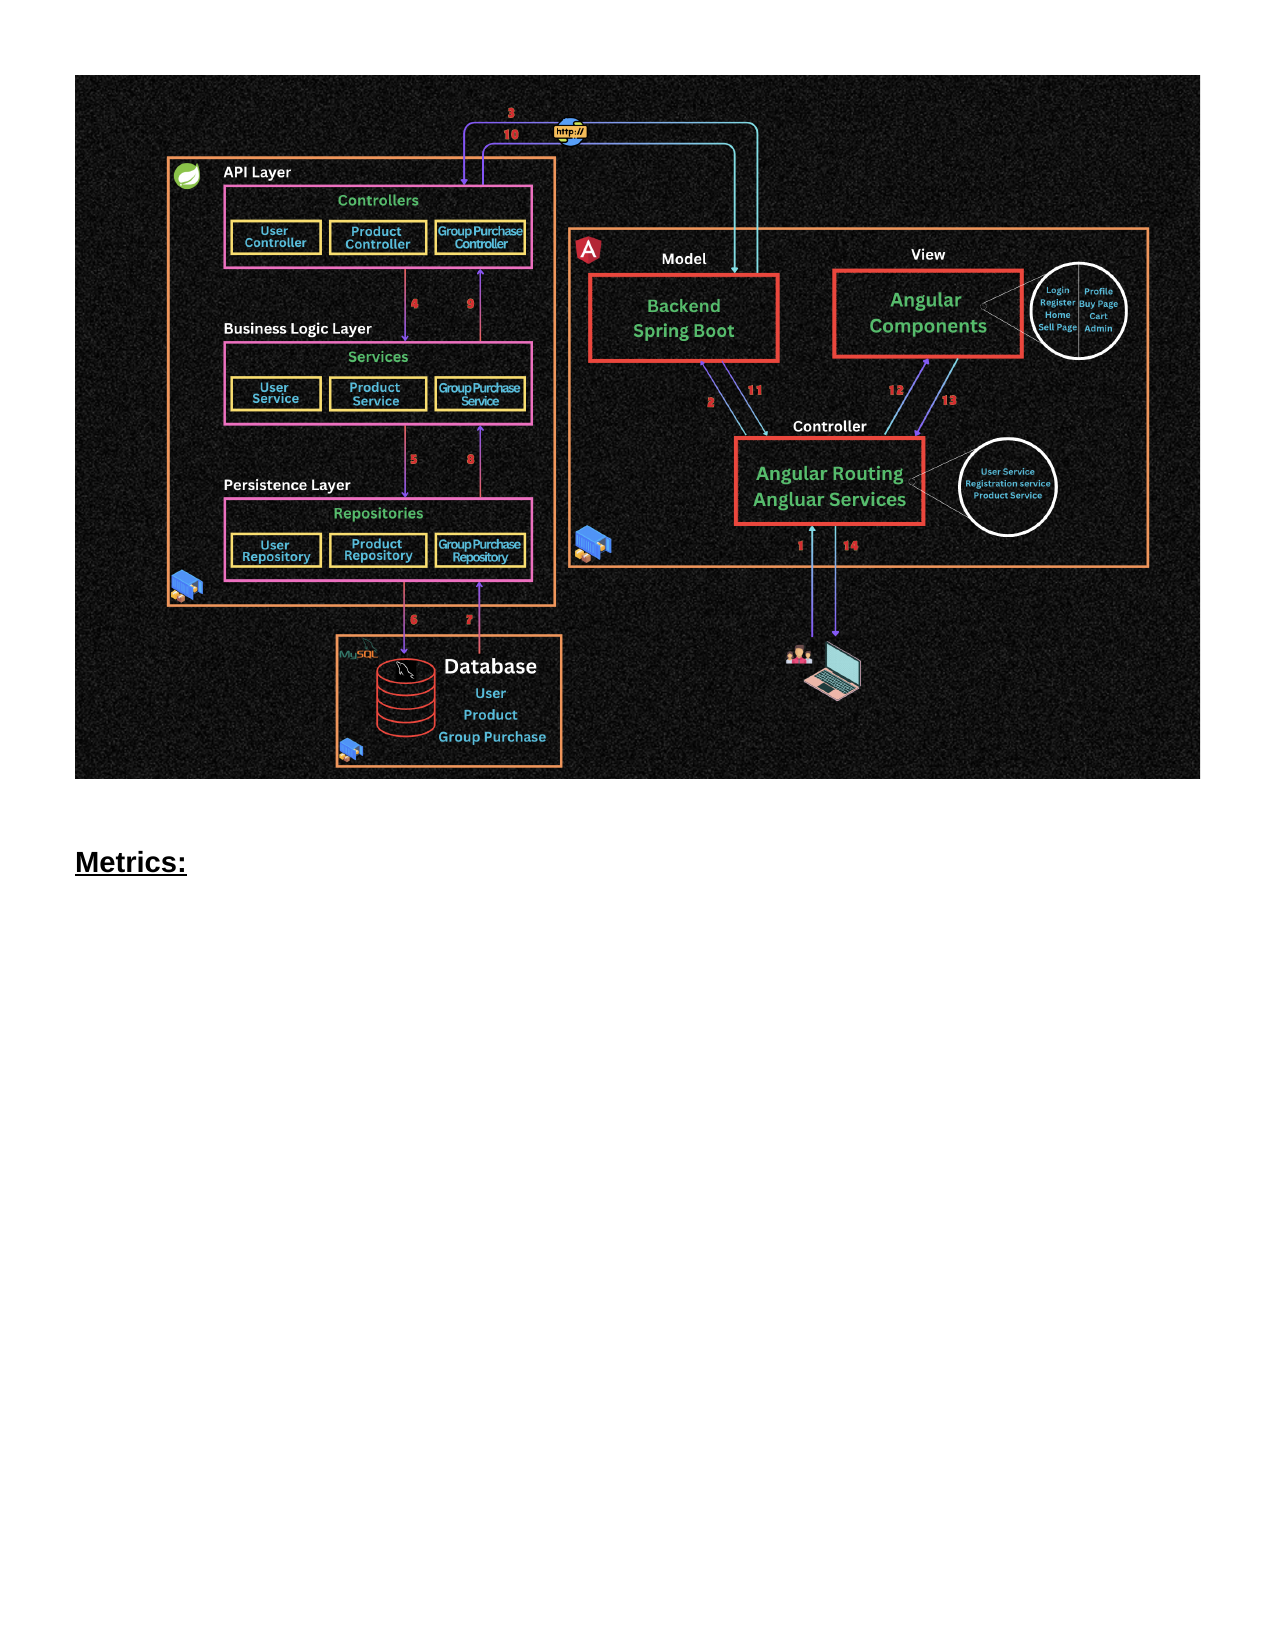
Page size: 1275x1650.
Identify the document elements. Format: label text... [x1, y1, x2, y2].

text Metrics: [75, 845, 1200, 879]
picture [75, 75, 1200, 779]
